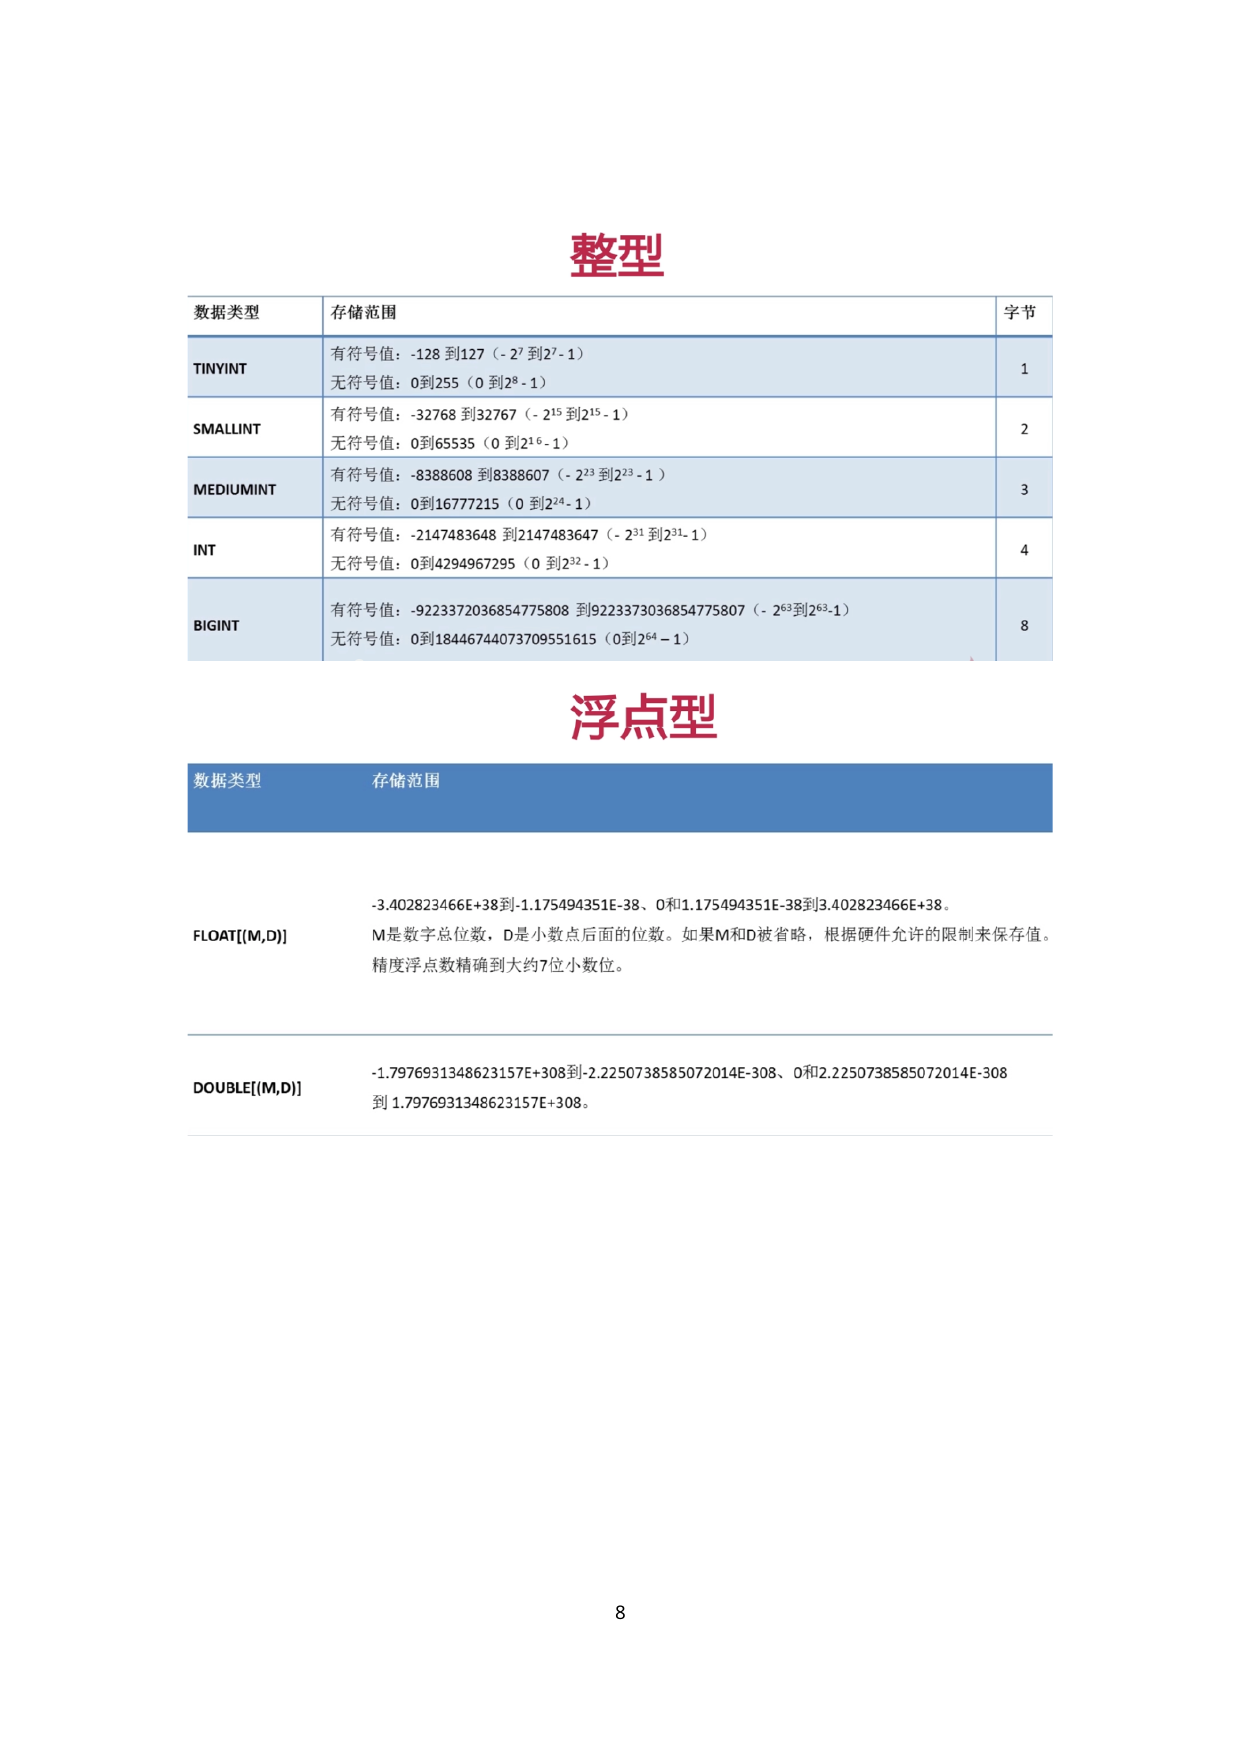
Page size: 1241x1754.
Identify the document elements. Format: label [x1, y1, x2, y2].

picture [187, 679, 1053, 1136]
picture [187, 224, 1053, 661]
